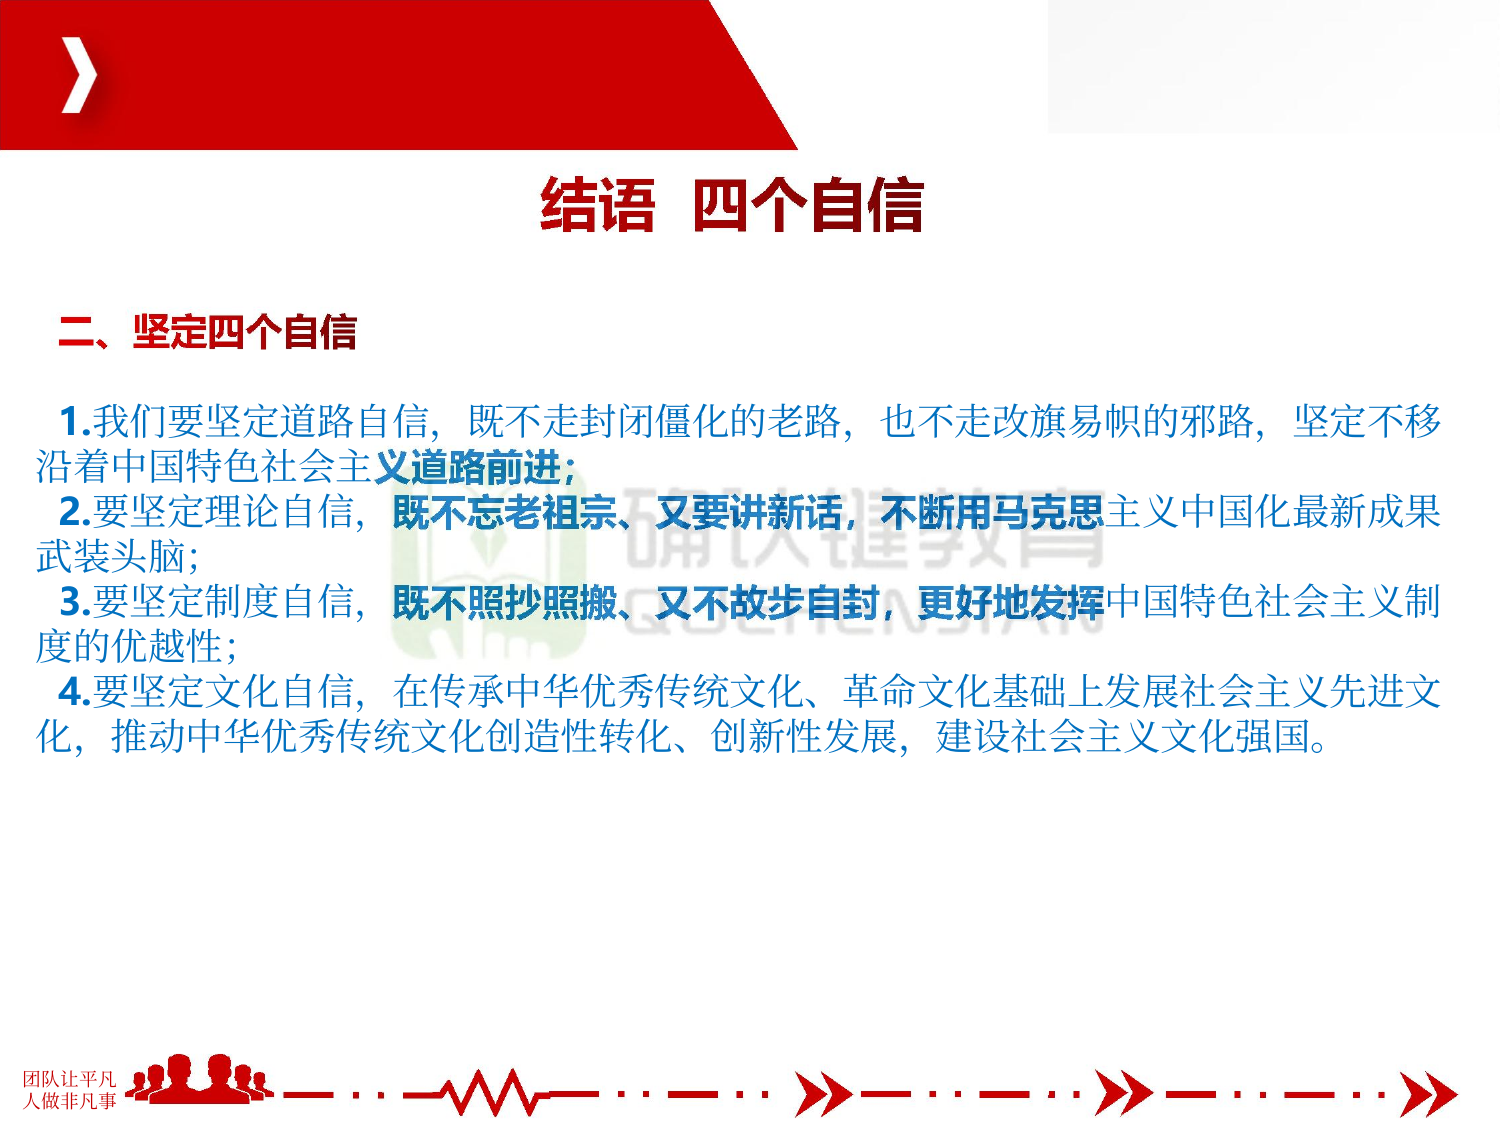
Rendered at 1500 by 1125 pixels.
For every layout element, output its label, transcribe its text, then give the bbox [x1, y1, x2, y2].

text 2.要坚定理论自信， [58, 485, 417, 535]
text 度的优越性； [36, 625, 417, 670]
text 化，推动中华优秀传统文化创造性转化、创新性发展，建设社会主义文化强国。 [36, 715, 1467, 760]
text 主义中国化最新成果 [1104, 485, 1467, 535]
text 中国特色社会主义制 [1104, 575, 1467, 625]
text 沿着中国特色社会主 [36, 445, 1467, 490]
picture [0, 0, 1500, 1125]
text 武装头脑； [36, 535, 417, 580]
text 团队让平凡 [23, 1071, 142, 1090]
text 人做非凡事 [23, 1094, 142, 1113]
text 3.要坚定制度自信， [58, 580, 417, 625]
text 1.我们要坚定道路自信，既不走封闭僵化的老路，也不走改旗易帜的邪路，坚定不移 [58, 395, 1467, 445]
text 4.要坚定文化自信，在传承中华优秀传统文化、革命文化基础上发展社会主义先进文 [58, 665, 1467, 715]
